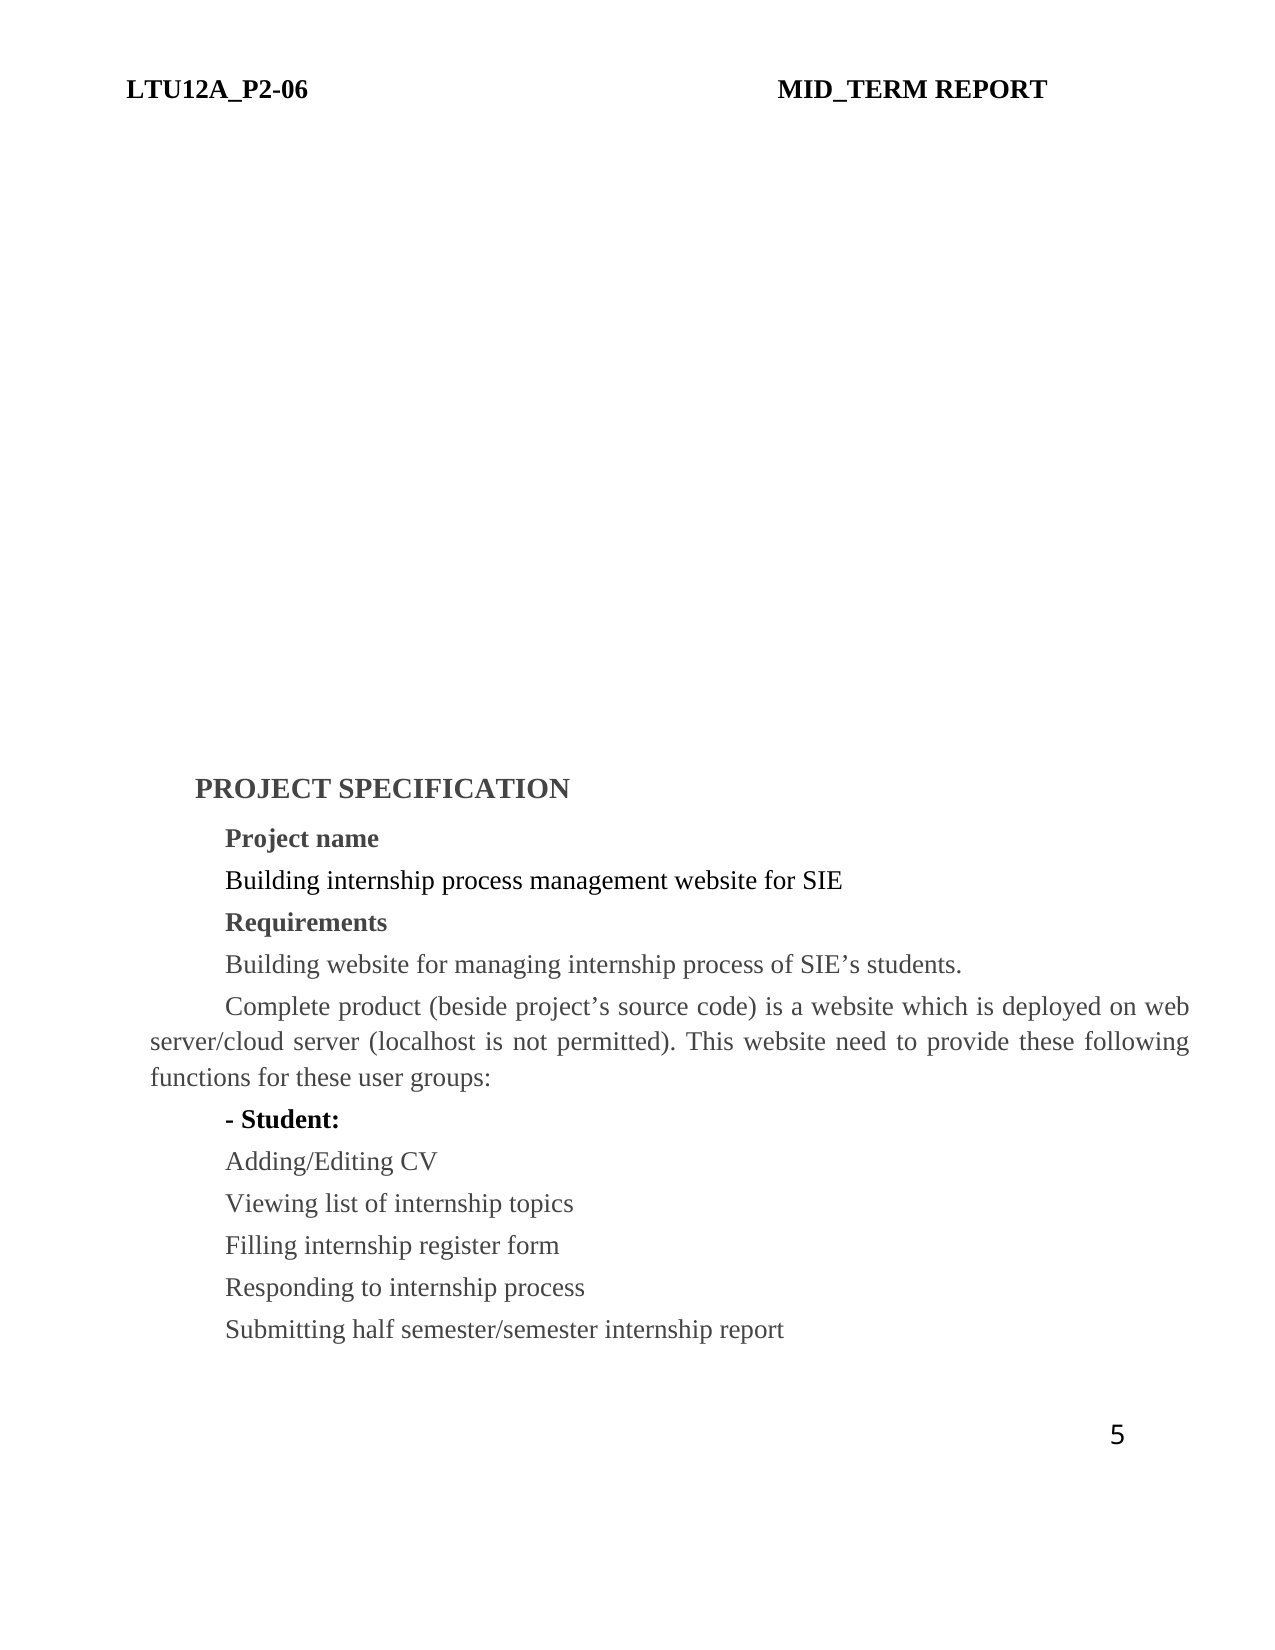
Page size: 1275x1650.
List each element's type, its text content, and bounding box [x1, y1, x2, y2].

text Submitting half semester/semester internship report [150, 1313, 1191, 1344]
subtitle PROJECT SPECIFICATION [195, 771, 1191, 804]
text Project name [150, 822, 1191, 853]
text Responding to internship process [150, 1271, 1191, 1302]
text Building website for managing internship process of SIE’s students. [150, 948, 1191, 979]
text Viewing list of internship topics [150, 1187, 1191, 1218]
text Requirements [150, 906, 1191, 937]
text Building internship process management website for SIE [150, 864, 1191, 895]
text - Student: [150, 1103, 1191, 1134]
text Filling internship register form [150, 1229, 1191, 1260]
text Complete product (beside project’s source code) is a website which is deployed on web server/cloud server (localhost is not permitted). This website need to provide these following functions for these user groups: [150, 990, 1191, 1092]
text Adding/Editing CV [150, 1145, 1191, 1176]
